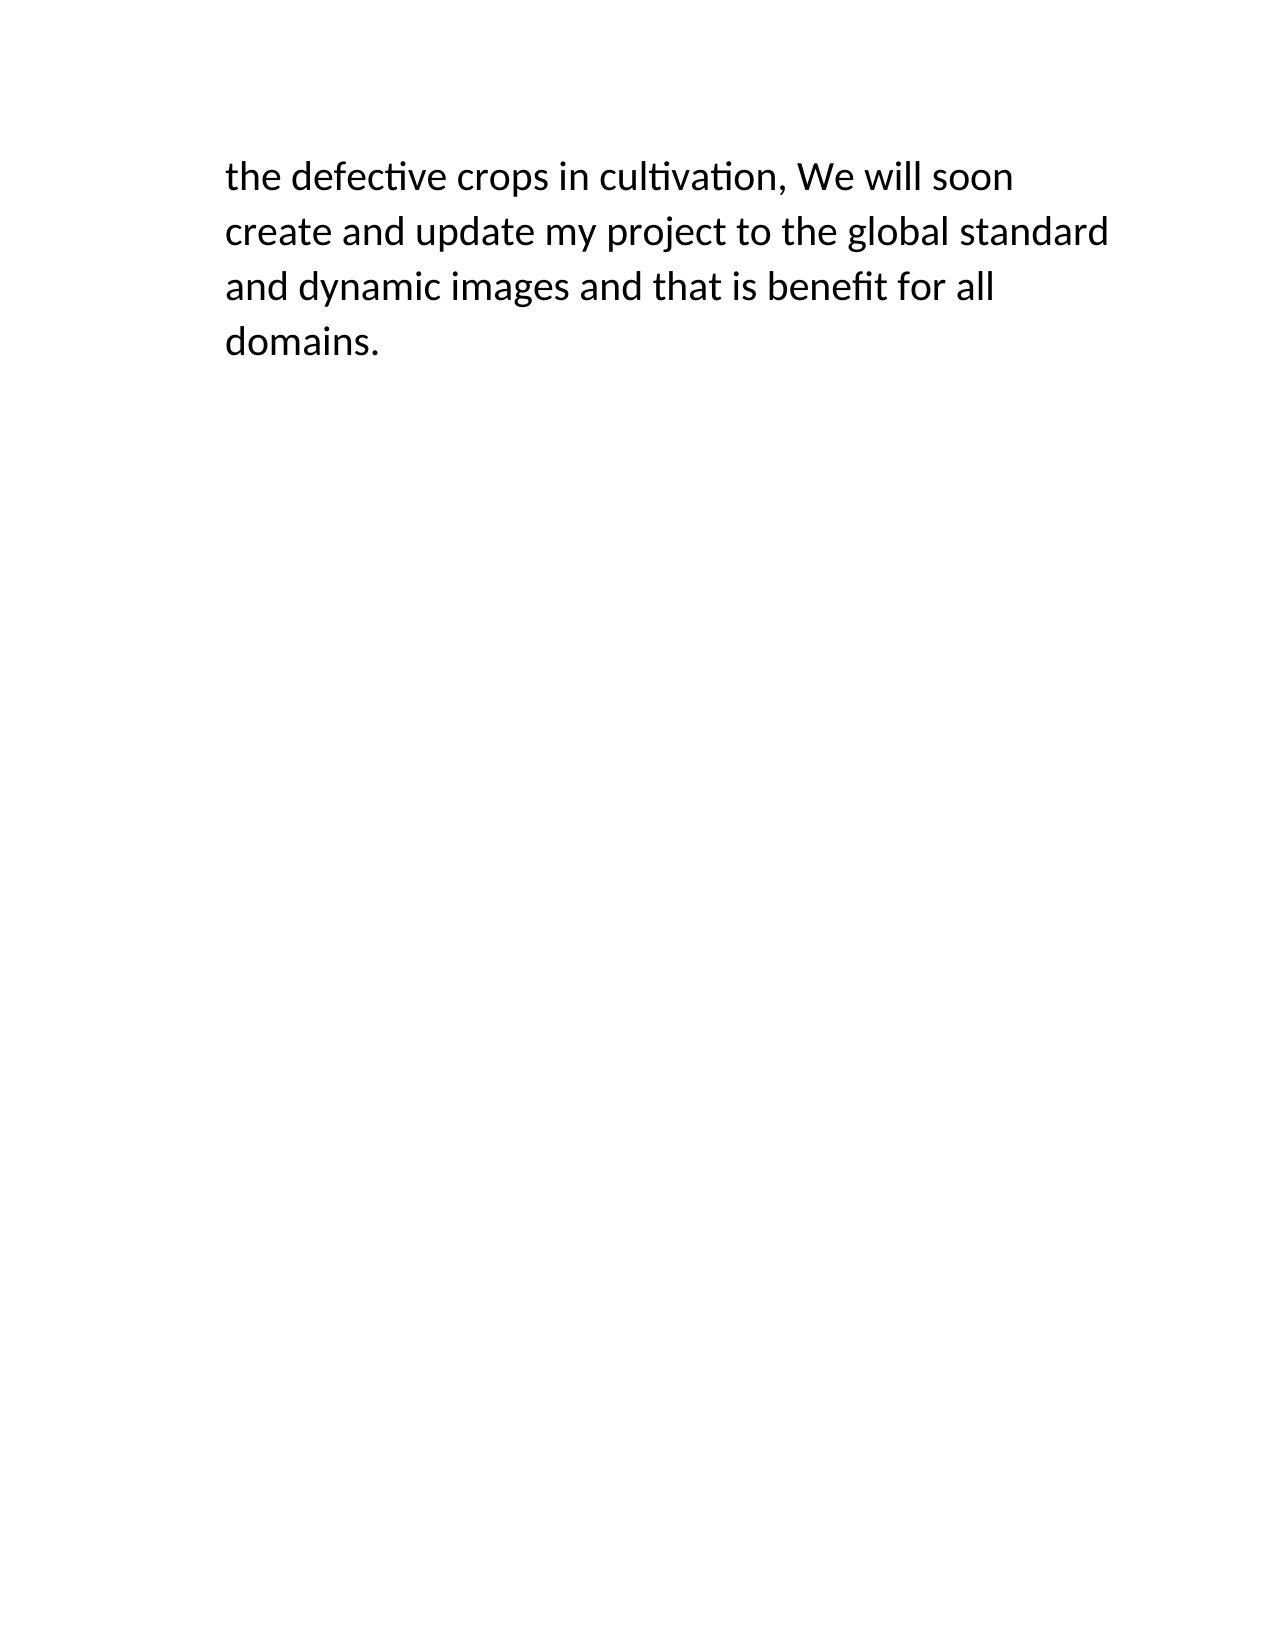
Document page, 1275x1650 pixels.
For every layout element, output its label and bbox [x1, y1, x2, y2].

list [225, 150, 1125, 366]
